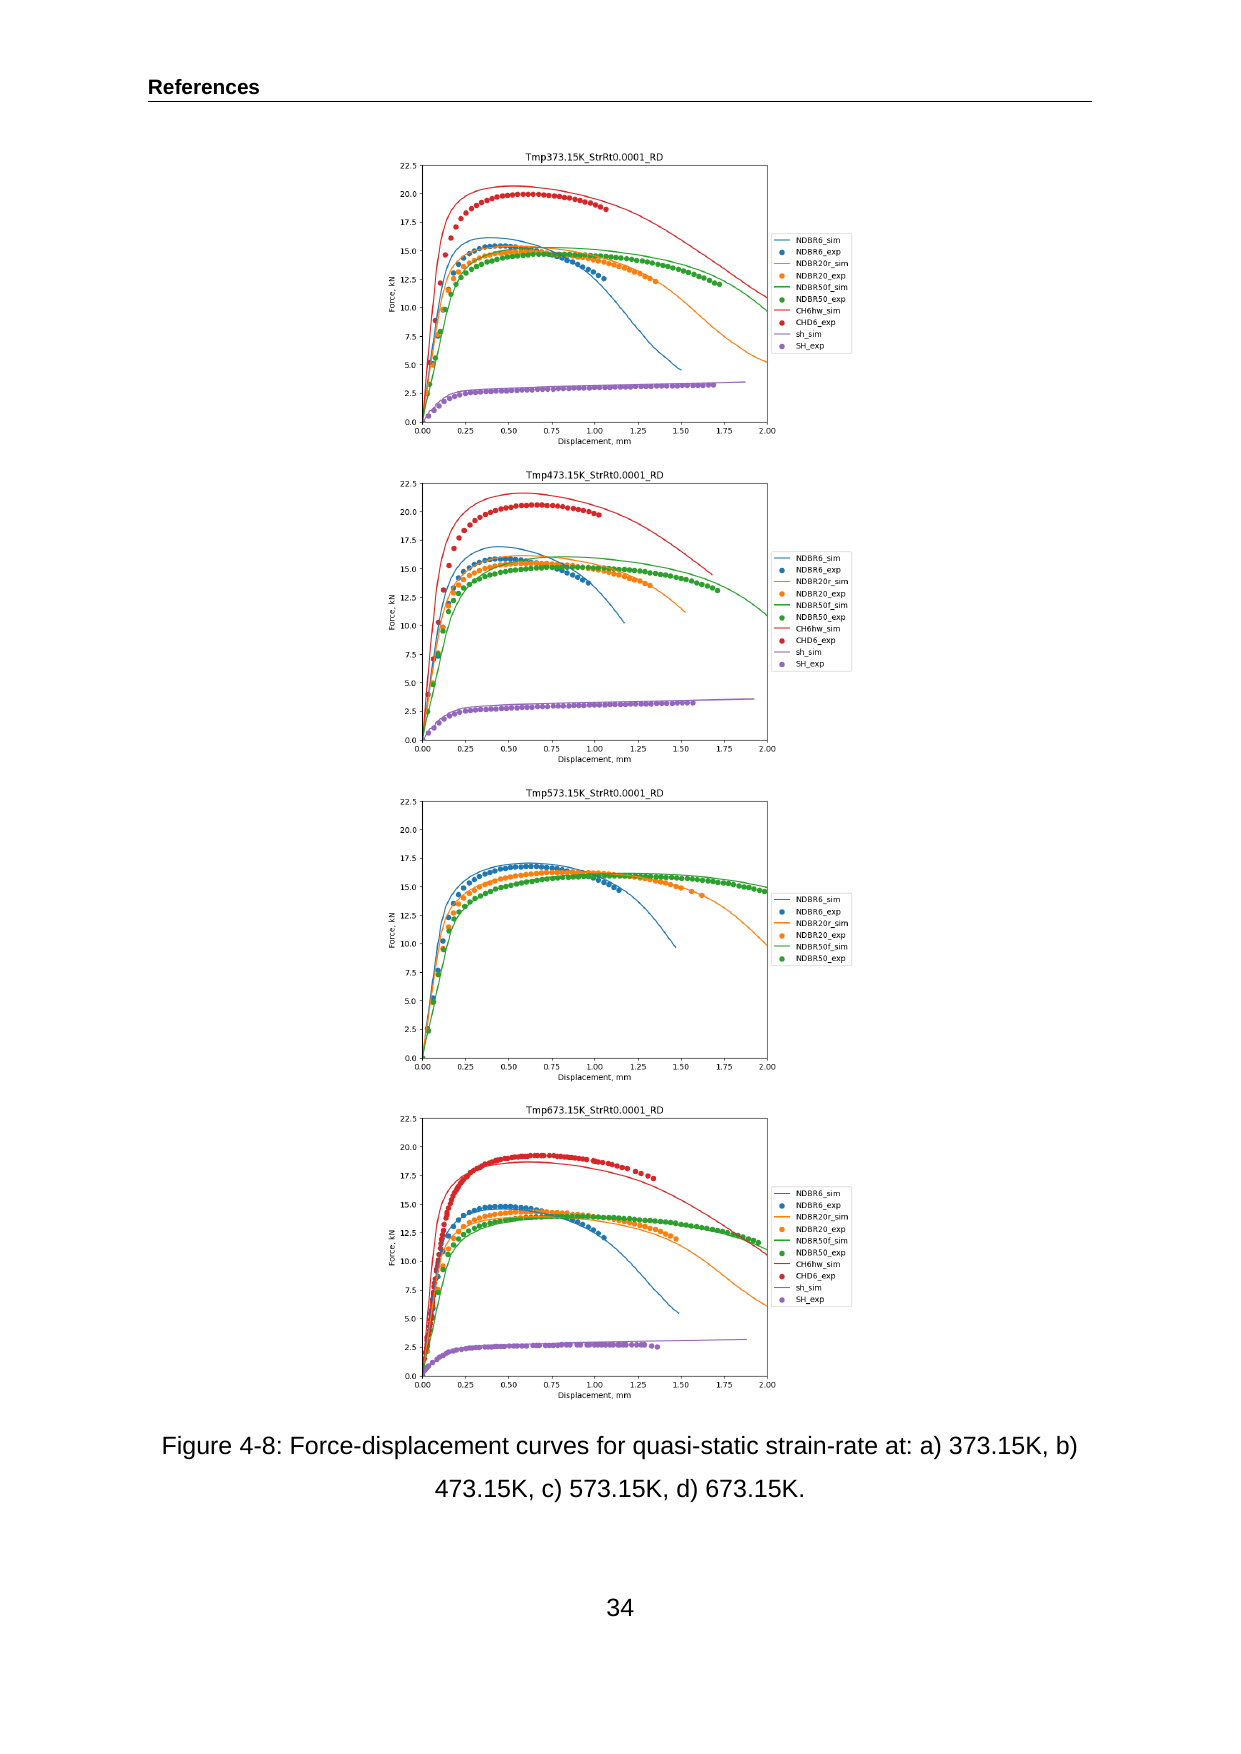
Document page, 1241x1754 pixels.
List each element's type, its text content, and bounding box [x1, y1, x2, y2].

picture [383, 1100, 857, 1405]
picture [383, 783, 857, 1087]
picture [383, 147, 857, 451]
picture [383, 465, 857, 769]
